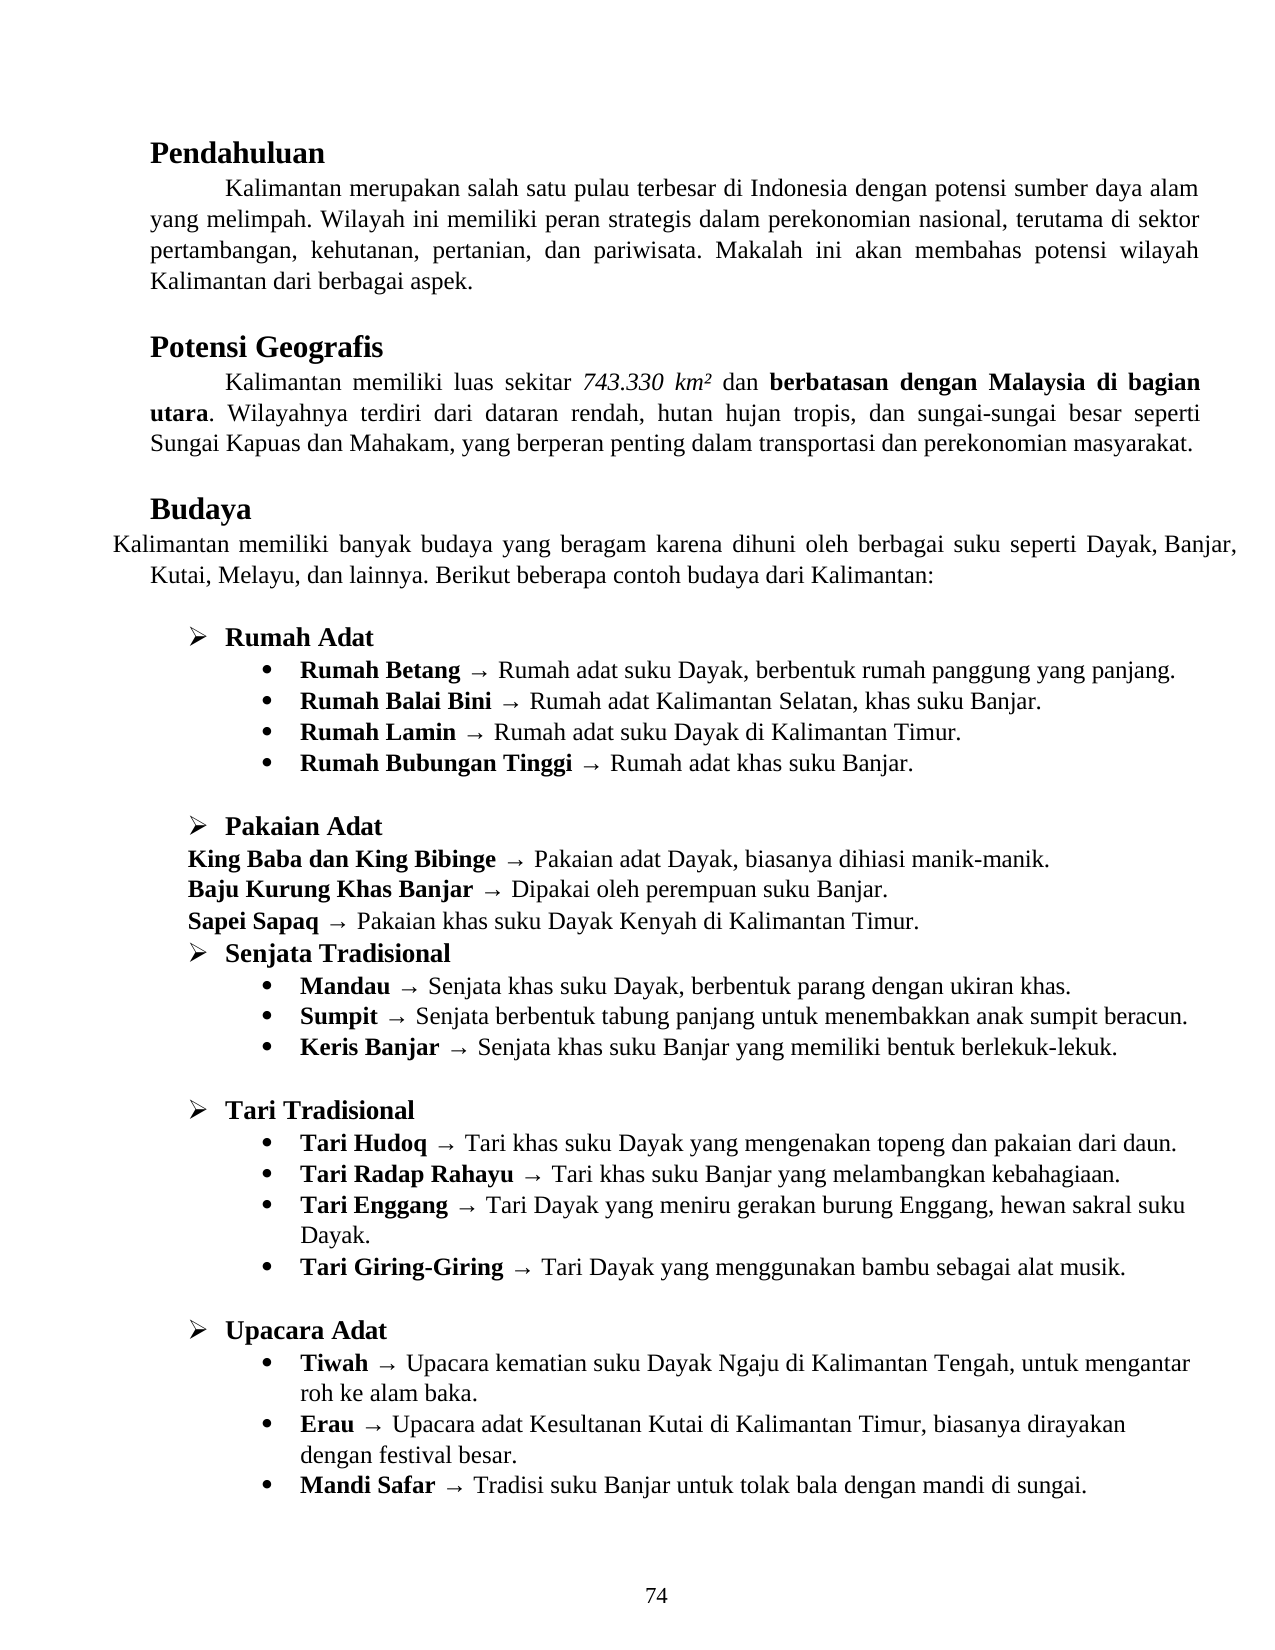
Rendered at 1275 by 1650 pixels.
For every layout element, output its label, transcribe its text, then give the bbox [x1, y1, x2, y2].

list Tari Enggang → Tari Dayak yang meniru gerakan burung Enggang, hewan sakral suku Dayak. [263, 1190, 1200, 1249]
list Rumah Bubungan Tinggi → Rumah adat khas suku Banjar. [263, 748, 1237, 777]
list Rumah Lamin → Rumah adat suku Dayak di Kalimantan Timur. [263, 717, 1237, 746]
subtitle Potensi Geografis [150, 328, 1237, 364]
subtitle Pakaian Adat [187, 810, 1237, 841]
list Mandi Safar → Tradisi suku Banjar untuk tolak bala dengan mandi di sungai. [263, 1470, 1237, 1499]
text Kalimantan merupakan salah satu pulau terbesar di Indonesia dengan potensi sumber daya alam yang melimpah. Wilayah ini memiliki peran strategis dalam perekonomian nasional, terutama di sektor pertambangan, kehutanan, pertanian, dan pariwisata. Makalah ini akan membahas potensi wilayah Kalimantan dari berbagai aspek. [150, 173, 1200, 295]
list Rumah Balai Bini → Rumah adat Kalimantan Selatan, khas suku Banjar. [263, 686, 1237, 715]
text Baju Kurung Khas Banjar → Dipakai oleh perempuan suku Banjar. [188, 874, 1237, 903]
list Sumpit → Senjata berbentuk tabung panjang untuk menembakkan anak sumpit beracun. [263, 1001, 1237, 1030]
subtitle Upacara Adat [187, 1314, 1237, 1345]
list Tari Hudoq → Tari khas suku Dayak yang mengenakan topeng dan pakaian dari daun. [263, 1128, 1237, 1157]
list Tari Radap Rahayu → Tari khas suku Banjar yang melambangkan kebahagiaan. [263, 1159, 1237, 1188]
text King Baba dan King Bibinge → Pakaian adat Dayak, biasanya dihiasi manik-manik. [188, 844, 1237, 872]
list Tiwah → Upacara kematian suku Dayak Ngaju di Kalimantan Tengah, untuk mengantar roh ke alam baka. [263, 1348, 1200, 1407]
subtitle Tari Tradisional [187, 1094, 1237, 1126]
subtitle Senjata Tradisional [187, 937, 1237, 968]
subtitle Pendahuluan [150, 134, 1237, 170]
subtitle Budaya [150, 490, 1237, 526]
list Tari Giring-Giring → Tari Dayak yang menggunakan bambu sebagai alat musik. [263, 1252, 1237, 1281]
text Kalimantan memiliki luas sekitar 743.330 km² dan berbatasan dengan Malaysia di bagian utara. Wilayahnya terdiri dari dataran rendah, hutan hujan tropis, dan sungai-sungai besar seperti Sungai Kapuas dan Mahakam, yang berperan penting dalam transportasi dan perekonomian masyarakat. [150, 367, 1201, 457]
text Sapei Sapaq → Pakaian khas suku Dayak Kenyah di Kalimantan Timur. [188, 906, 1237, 934]
subtitle Rumah Adat [187, 622, 1237, 653]
list Mandau → Senjata khas suku Dayak, berbentuk parang dengan ukiran khas. [263, 971, 1237, 1000]
list Erau → Upacara adat Kesultanan Kutai di Kalimantan Timur, biasanya dirayakan dengan festival besar. [263, 1409, 1200, 1468]
list Rumah Betang → Rumah adat suku Dayak, berbentuk rumah panggung yang panjang. [263, 655, 1237, 684]
text Kalimantan memiliki banyak budaya yang beragam karena dihuni oleh berbagai suku seperti Dayak, Banjar, Kutai, Melayu, dan lainnya. Berikut beberapa contoh budaya dari Kalimantan: [113, 529, 1237, 588]
list Keris Banjar → Senjata khas suku Banjar yang memiliki bentuk berlekuk-lekuk. [263, 1032, 1237, 1061]
